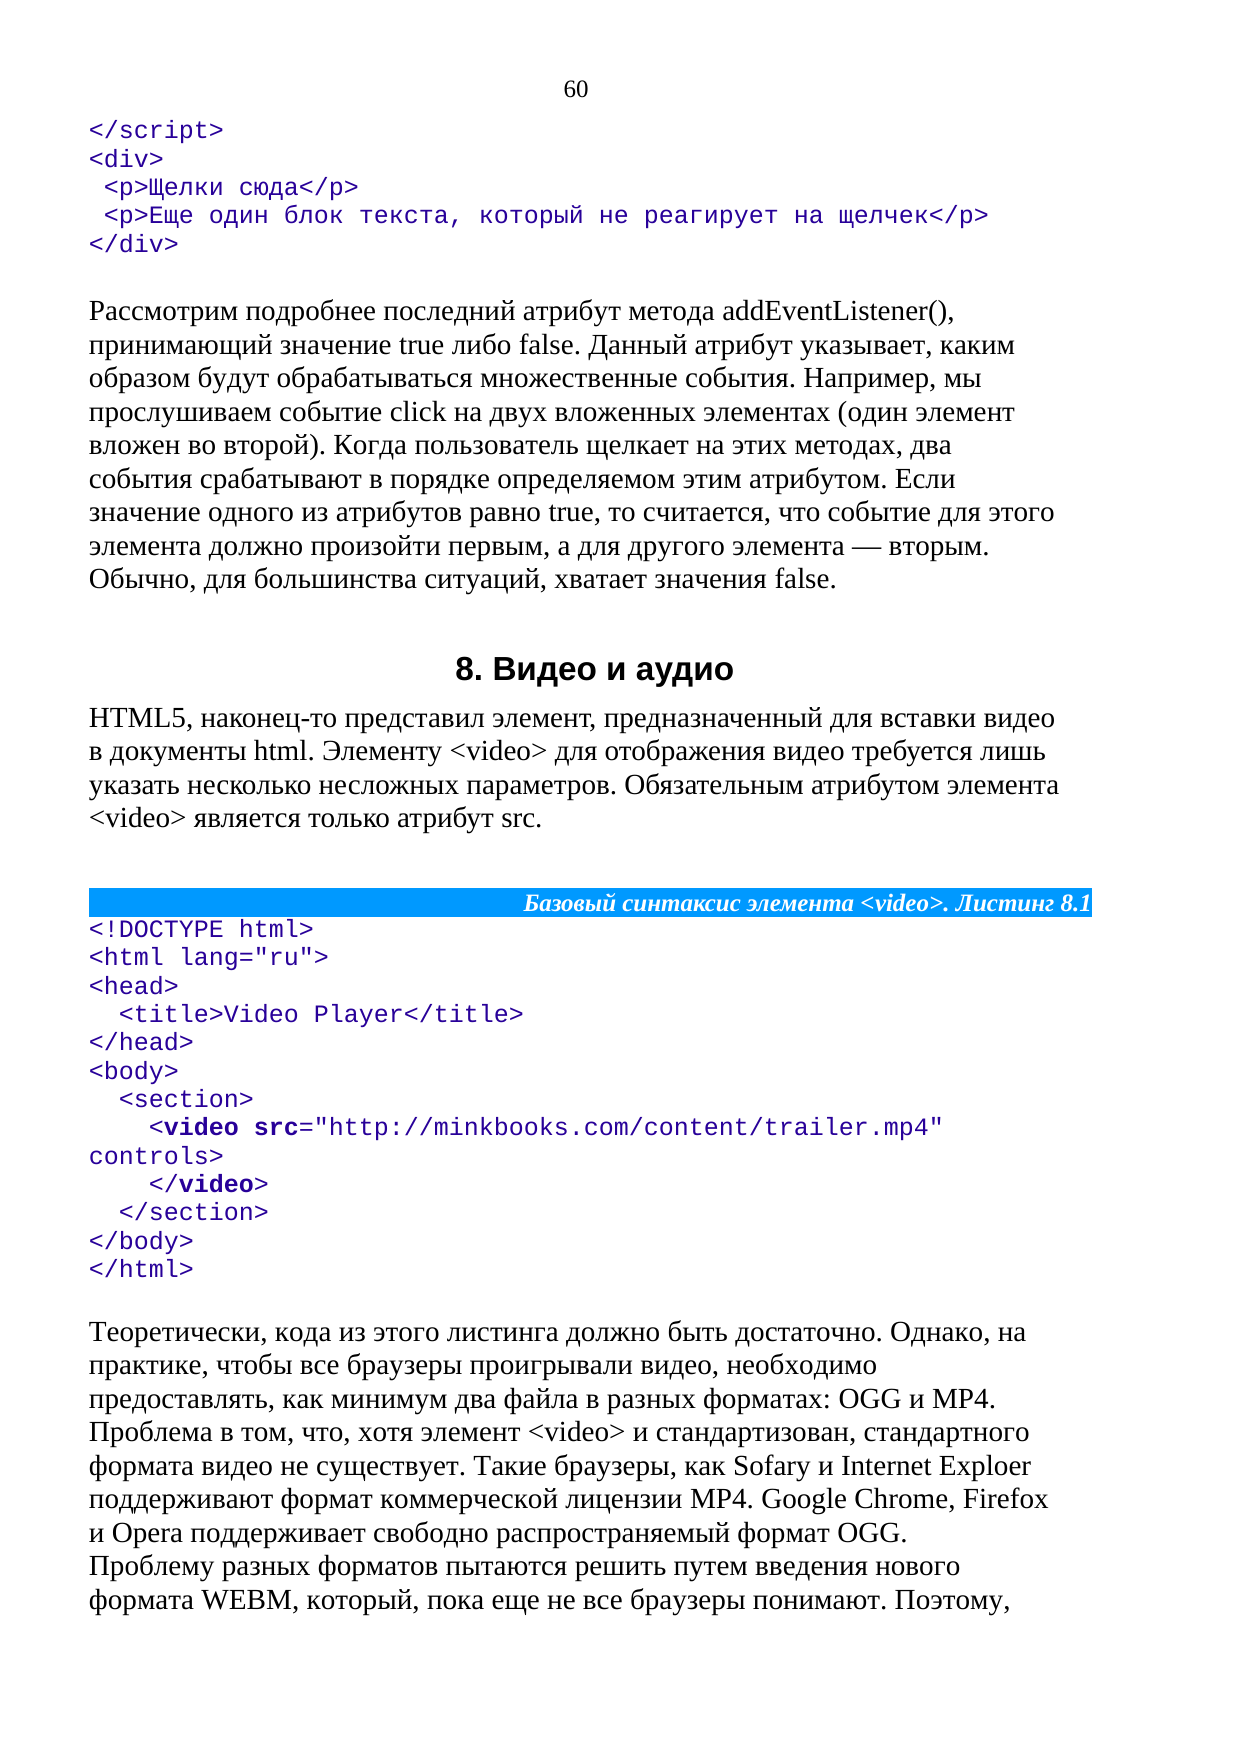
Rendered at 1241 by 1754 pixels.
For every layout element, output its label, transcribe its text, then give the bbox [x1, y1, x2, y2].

table_header Базовый синтаксис элемента <video>. Листинг 8.1 [89, 888, 1092, 917]
subtitle 8. Видео и аудио [126, 649, 1063, 687]
text Теоретически, кода из этого листинга должно быть достаточно. Однако, на практике, чтобы все браузеры проигрывали видео, необходимо предоставлять, как минимум два файла в разных форматах: OGG и MP4. Проблема в том, что, хотя элемент <video> и стандартизован, стандартного формата видео не существует. Такие браузеры, как Sofary и Internet Exploer поддерживают формат коммерческой лицензии MP4. Google Chrome, Firefox и Opera поддерживает свободно распространяемый формат OGG. [89, 1314, 1063, 1548]
text Рассмотрим подробнее последний атрибут метода addEventListener(), принимающий значение true либо false. Данный атрибут указывает, каким образом будут обрабатываться множественные события. Например, мы прослушиваем событие click на двух вложенных элементах (один элемент вложен во второй). Когда пользователь щелкает на этих методах, два события срабатывают в порядке определяемом этим атрибутом. Если значение одного из атрибутов равно true, то считается, что событие для этого элемента должно произойти первым, а для другого элемента — вторым. Обычно, для большинства ситуаций, хватает значения false. [89, 293, 1063, 595]
text HTML5, наконец-то представил элемент, предназначенный для вставки видео в документы html. Элементу <video> для отображения видео требуется лишь указать несколько несложных параметров. Обязательным атрибутом элемента <video> является только атрибут src. [89, 700, 1063, 834]
table_cell <!DOCTYPE html> <html lang="ru"> <head> <title>Video Player</title> </head> <body> <section> <video src="http://minkbooks.com/content/trailer.mp4" controls> </video> </section> </body> </html> [89, 917, 1092, 1285]
